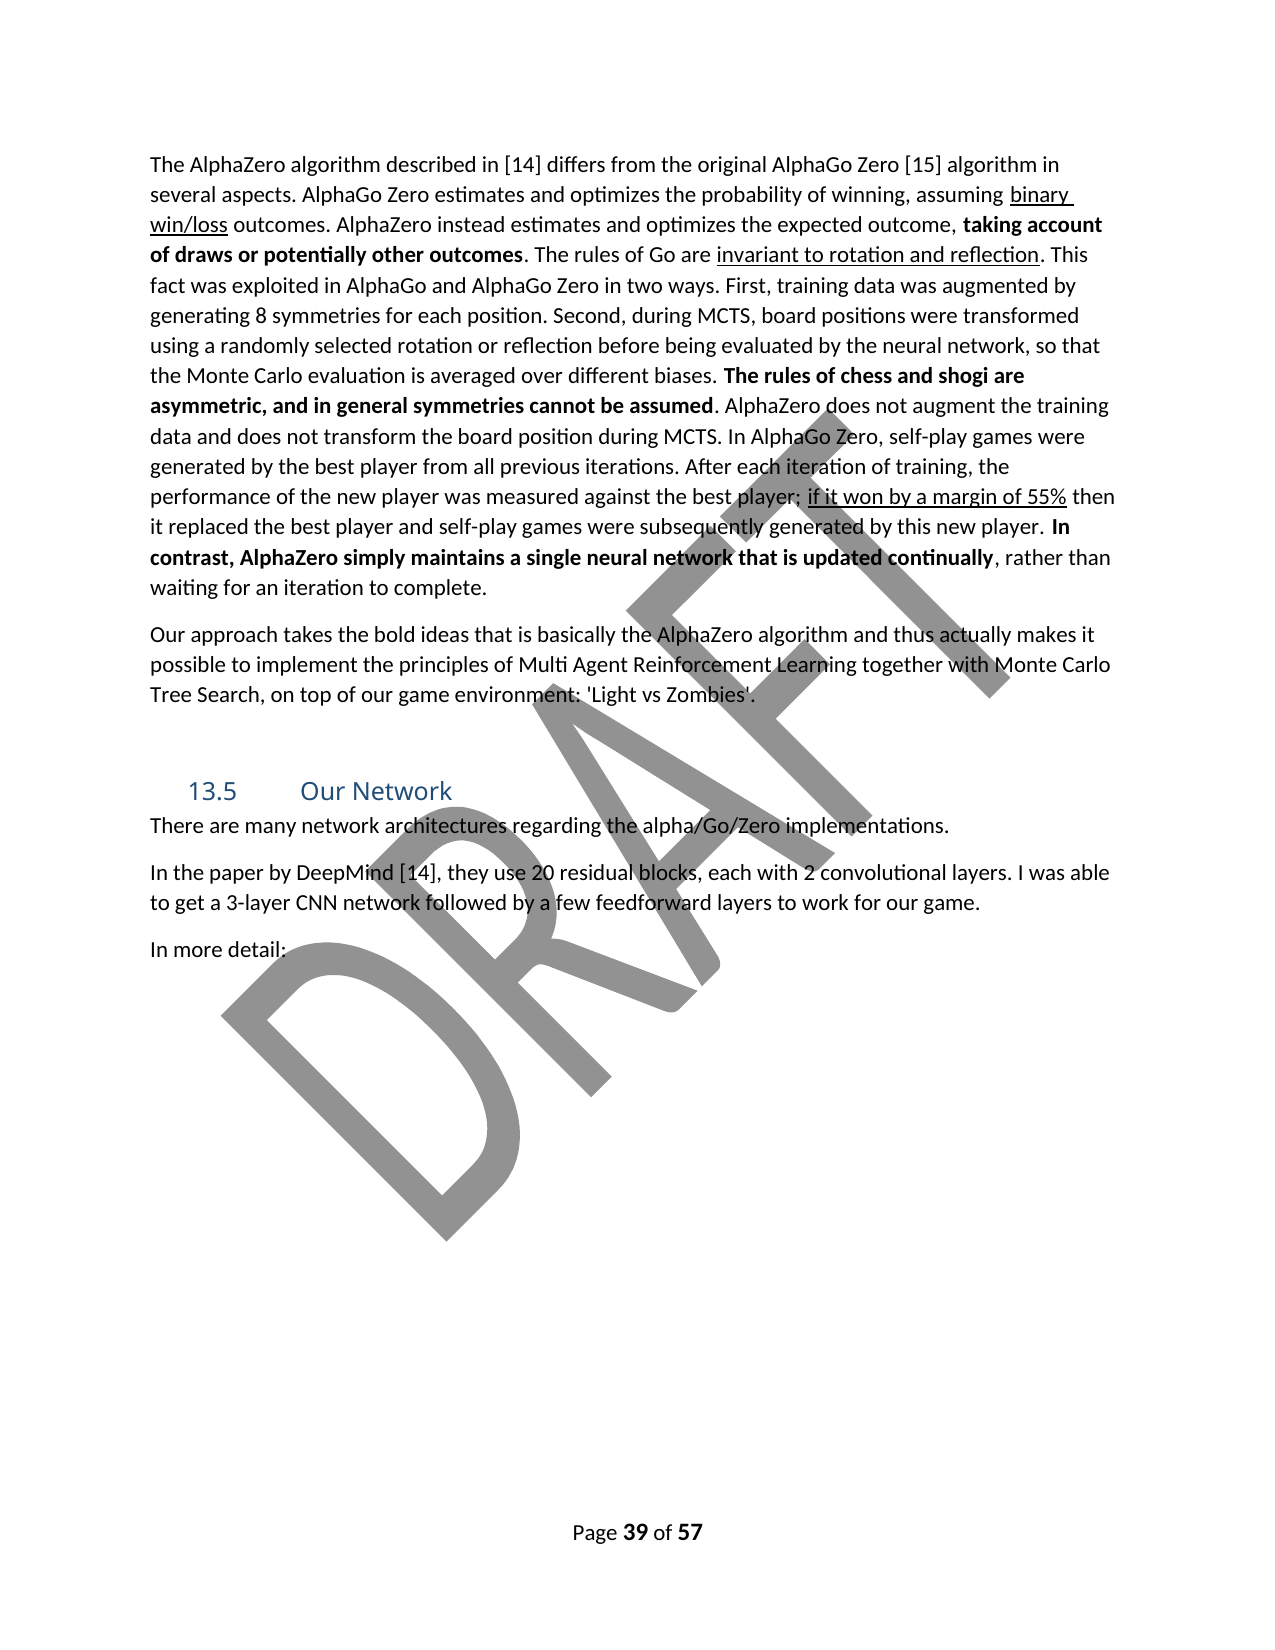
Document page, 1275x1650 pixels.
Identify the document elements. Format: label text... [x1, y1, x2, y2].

text The AlphaZero algorithm described in [14] differs from the original AlphaGo Zero [15] algorithm in several aspects. AlphaGo Zero estimates and optimizes the probability of winning, assuming binary win/loss outcomes. AlphaZero instead estimates and optimizes the expected outcome, taking account of draws or potentially other outcomes. The rules of Go are invariant to rotation and reflection. This fact was exploited in AlphaGo and AlphaGo Zero in two ways. First, training data was augmented by generating 8 symmetries for each position. Second, during MCTS, board positions were transformed using a randomly selected rotation or reflection before being evaluated by the neural network, so that the Monte Carlo evaluation is averaged over different biases. The rules of chess and shogi are asymmetric, and in general symmetries cannot be assumed. AlphaZero does not augment the training data and does not transform the board position during MCTS. In AlphaGo Zero, self-play games were generated by the best player from all previous iterations. After each iteration of training, the performance of the new player was measured against the best player; if it won by a margin of 55% then it replaced the best player and self-play games were subsequently generated by this new player. In contrast, AlphaZero simply maintains a single neural network that is updated continually, rather than waiting for an iteration to complete. [150, 150, 1125, 601]
text In the paper by DeepMind [14], they use 20 residual blocks, each with 2 convolutional layers. I was able to get a 3-layer CNN network followed by a few feedforward layers to work for our game. [150, 858, 1125, 916]
text Our approach takes the bold ideas that is basically the AlphaZero algorithm and thus actually makes it possible to implement the principles of Multi Agent Reinforcement Learning together with Monte Carlo Tree Search, on top of our game environment: 'Light vs Zombies'. [150, 620, 1125, 708]
text There are many network architectures regarding the alpha/Go/Zero implementations. [150, 811, 1125, 839]
text In more detail: [150, 935, 1125, 963]
subtitle Our Network [153, 774, 1125, 808]
